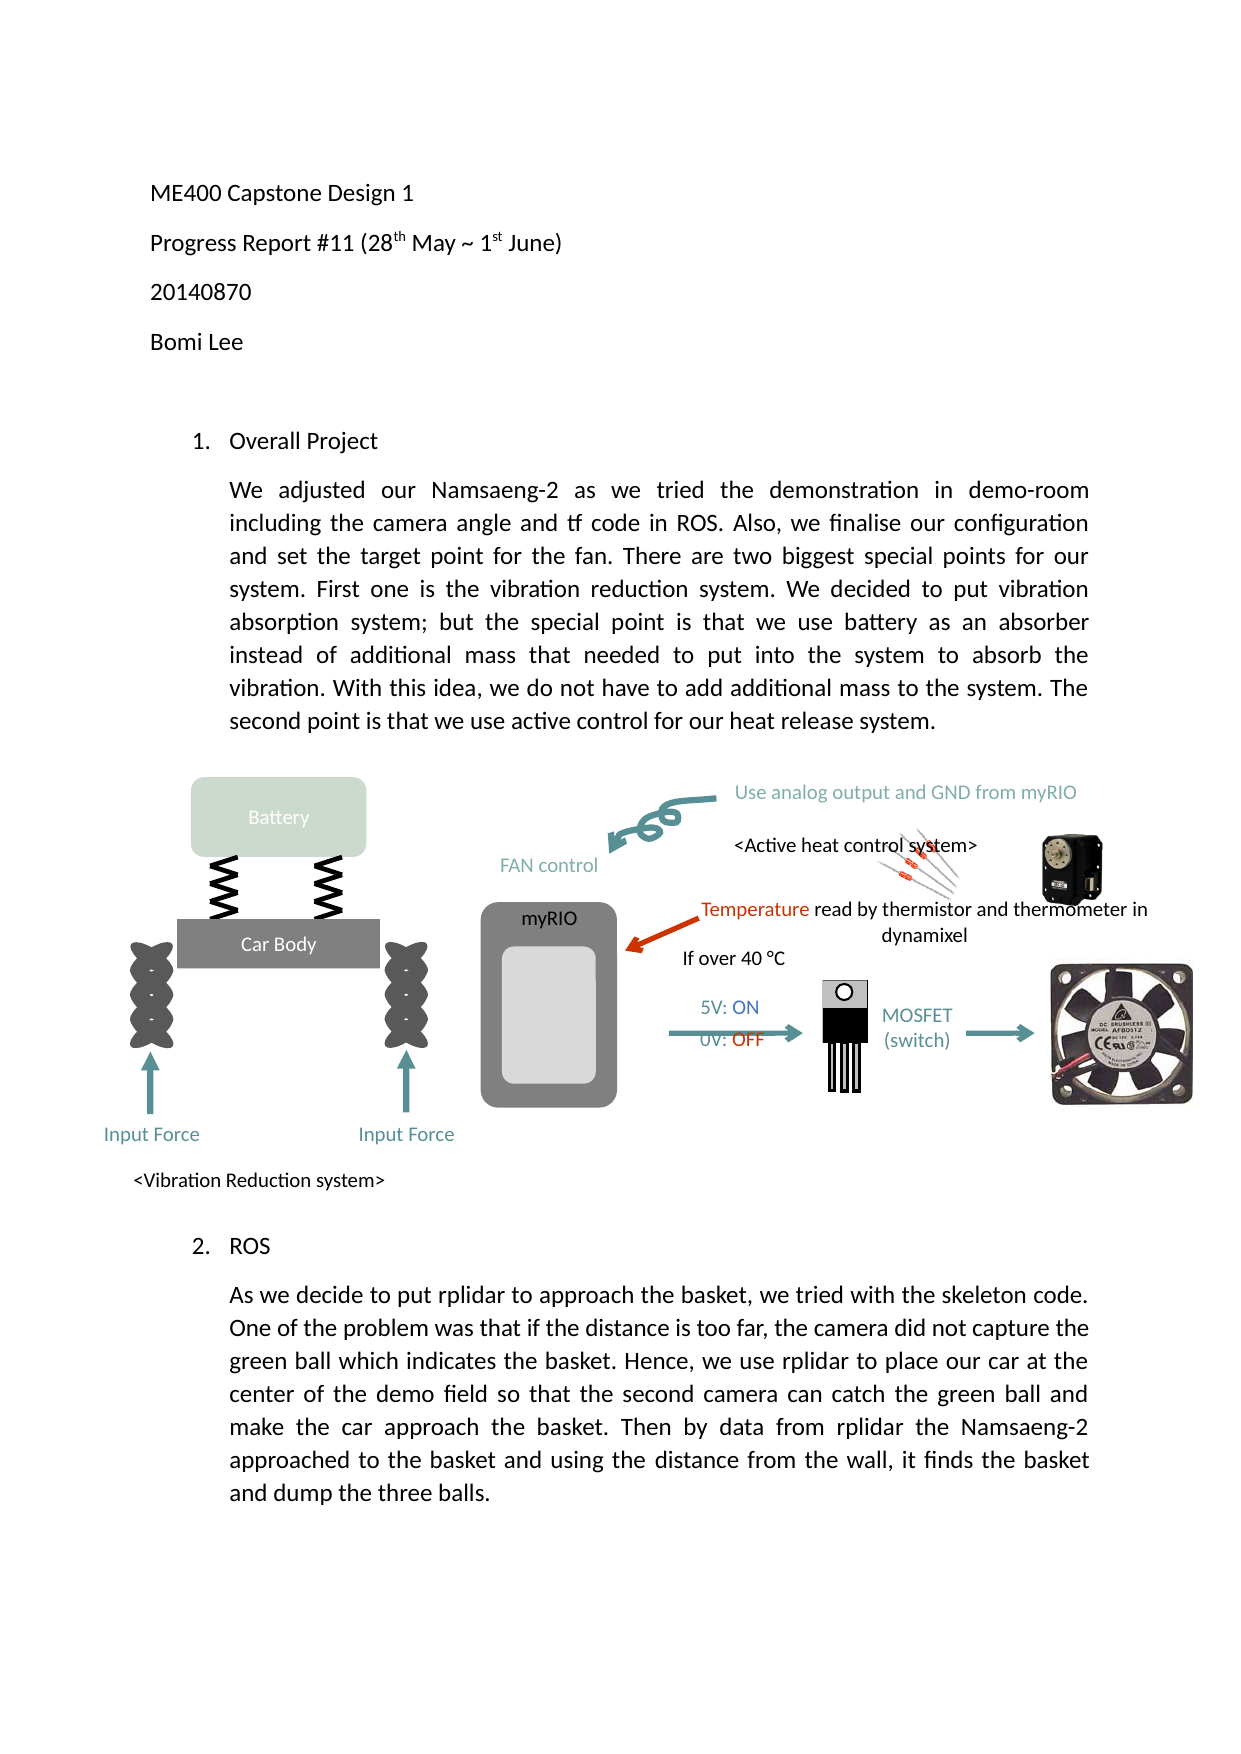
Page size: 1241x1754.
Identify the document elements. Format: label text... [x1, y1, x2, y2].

list ROS [192, 1230, 1090, 1261]
picture [1046, 957, 1199, 1108]
picture [855, 843, 860, 851]
picture [817, 974, 879, 1092]
list Overall Project [192, 425, 1090, 456]
list As we decide to put rplidar to approach the basket, we tried with the skeleton code. One of the problem was that if the distance is too far, the camera did not capture the green ball which indicates the basket. Hence, we use rplidar to place our car at the center of the demo field so that the second camera can catch the green ball and make the car approach the basket. Then by data from rplidar the Namsaeng-2 approached to the basket and using the distance from the wall, it finds the basket and dump the three balls. [229, 1280, 1090, 1508]
text Bomi Lee [150, 326, 1090, 356]
text 20140870 [150, 276, 1090, 307]
list We adjusted our Namsaeng-2 as we tried the demonstration in demo-room including the camera angle and tf code in ROS. Also, we finalise our configuration and set the target point for the fan. There are two biggest special points for our system. First one is the vibration reduction system. We decided to put vibration absorption system; but the special point is that we use battery as an absorber instead of additional mass that needed to put into the system to absorb the vibration. With this idea, we do not have to add additional mass to the system. The second point is that we use active control for our heat release system. [229, 475, 1090, 736]
picture [1040, 831, 1103, 908]
text Progress Report #11 (28th May ~ 1st June) [150, 227, 1090, 257]
picture [853, 803, 976, 926]
text ME400 Capstone Design 1 [150, 177, 1090, 208]
